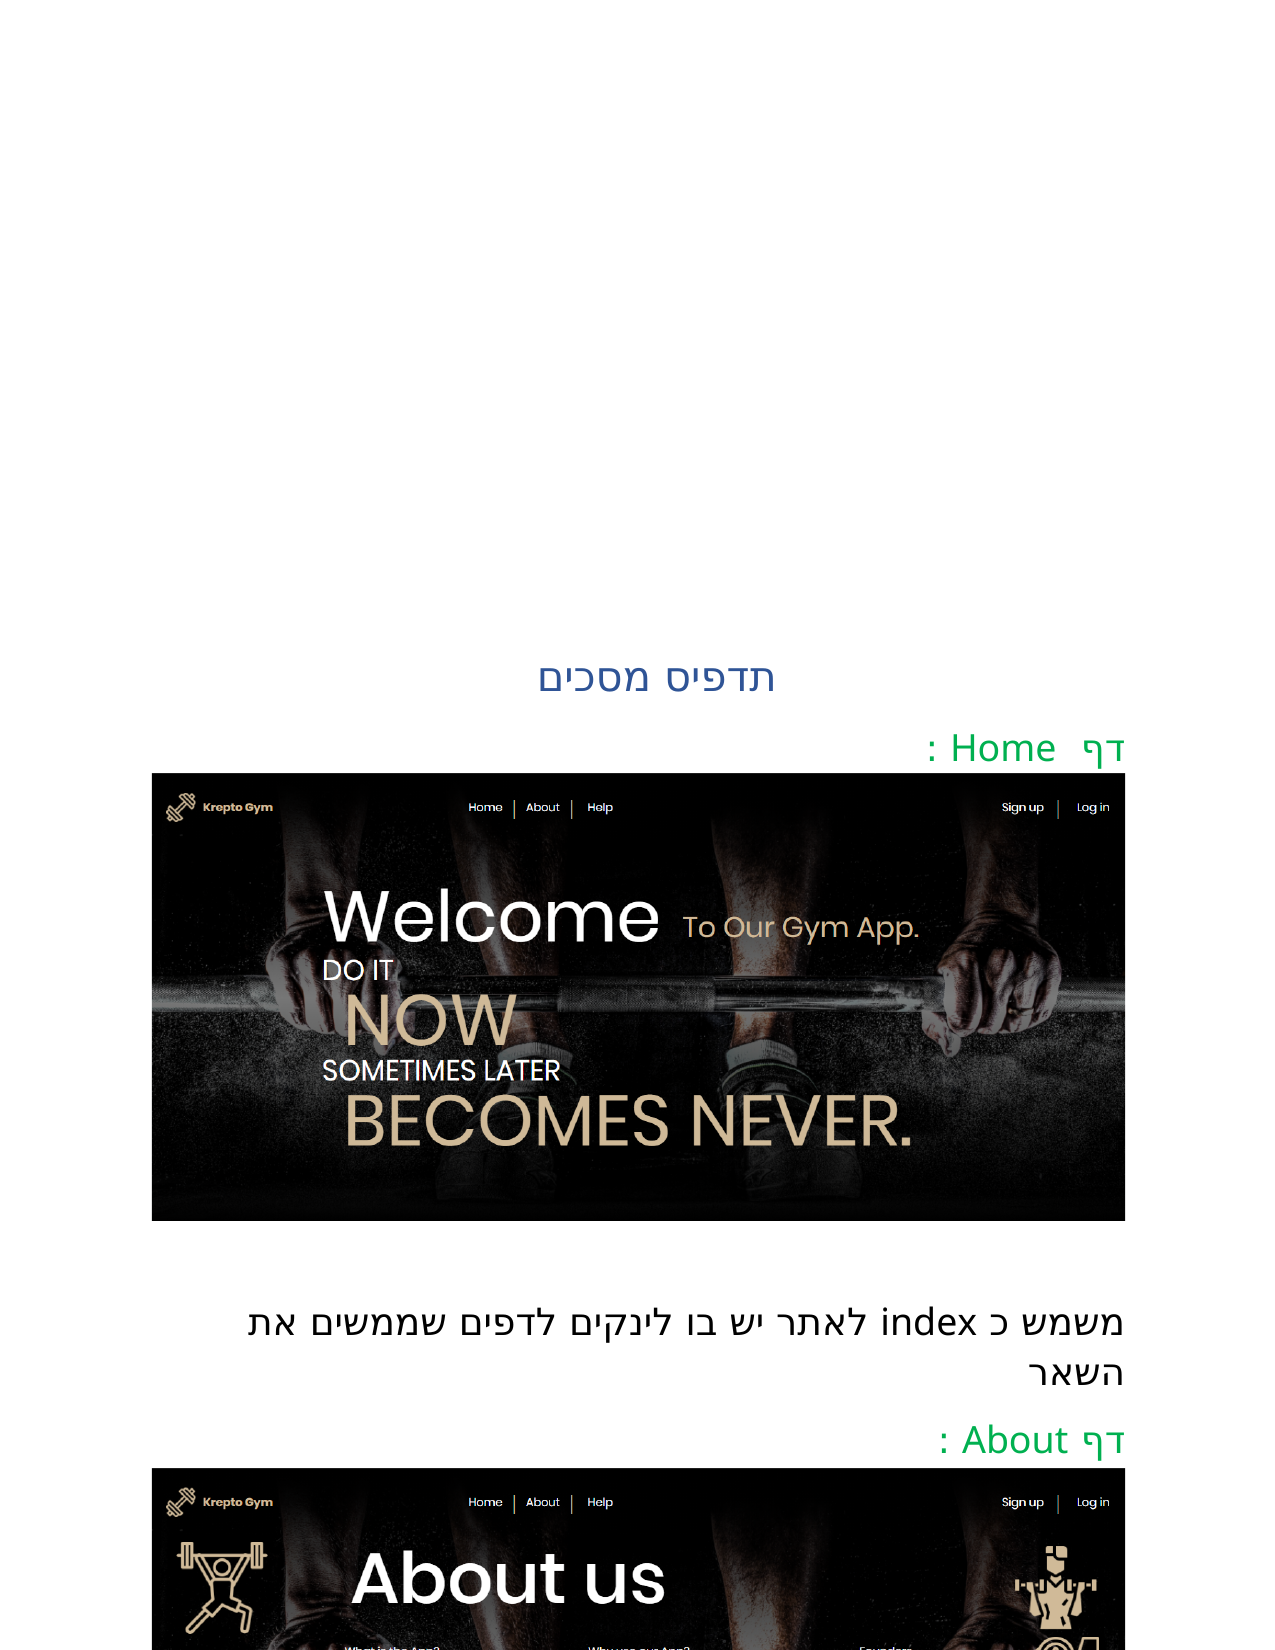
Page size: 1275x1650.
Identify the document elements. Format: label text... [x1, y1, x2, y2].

text דף About : [150, 1414, 1125, 1465]
picture [151, 773, 1125, 1221]
text דף Home : [150, 721, 1125, 772]
text משמש כ index לאתר יש בו לינקים לדפים שממשים את השאר [150, 1296, 1125, 1394]
text תדפיס מסכים [187, 652, 1125, 701]
picture [151, 1468, 1125, 1650]
